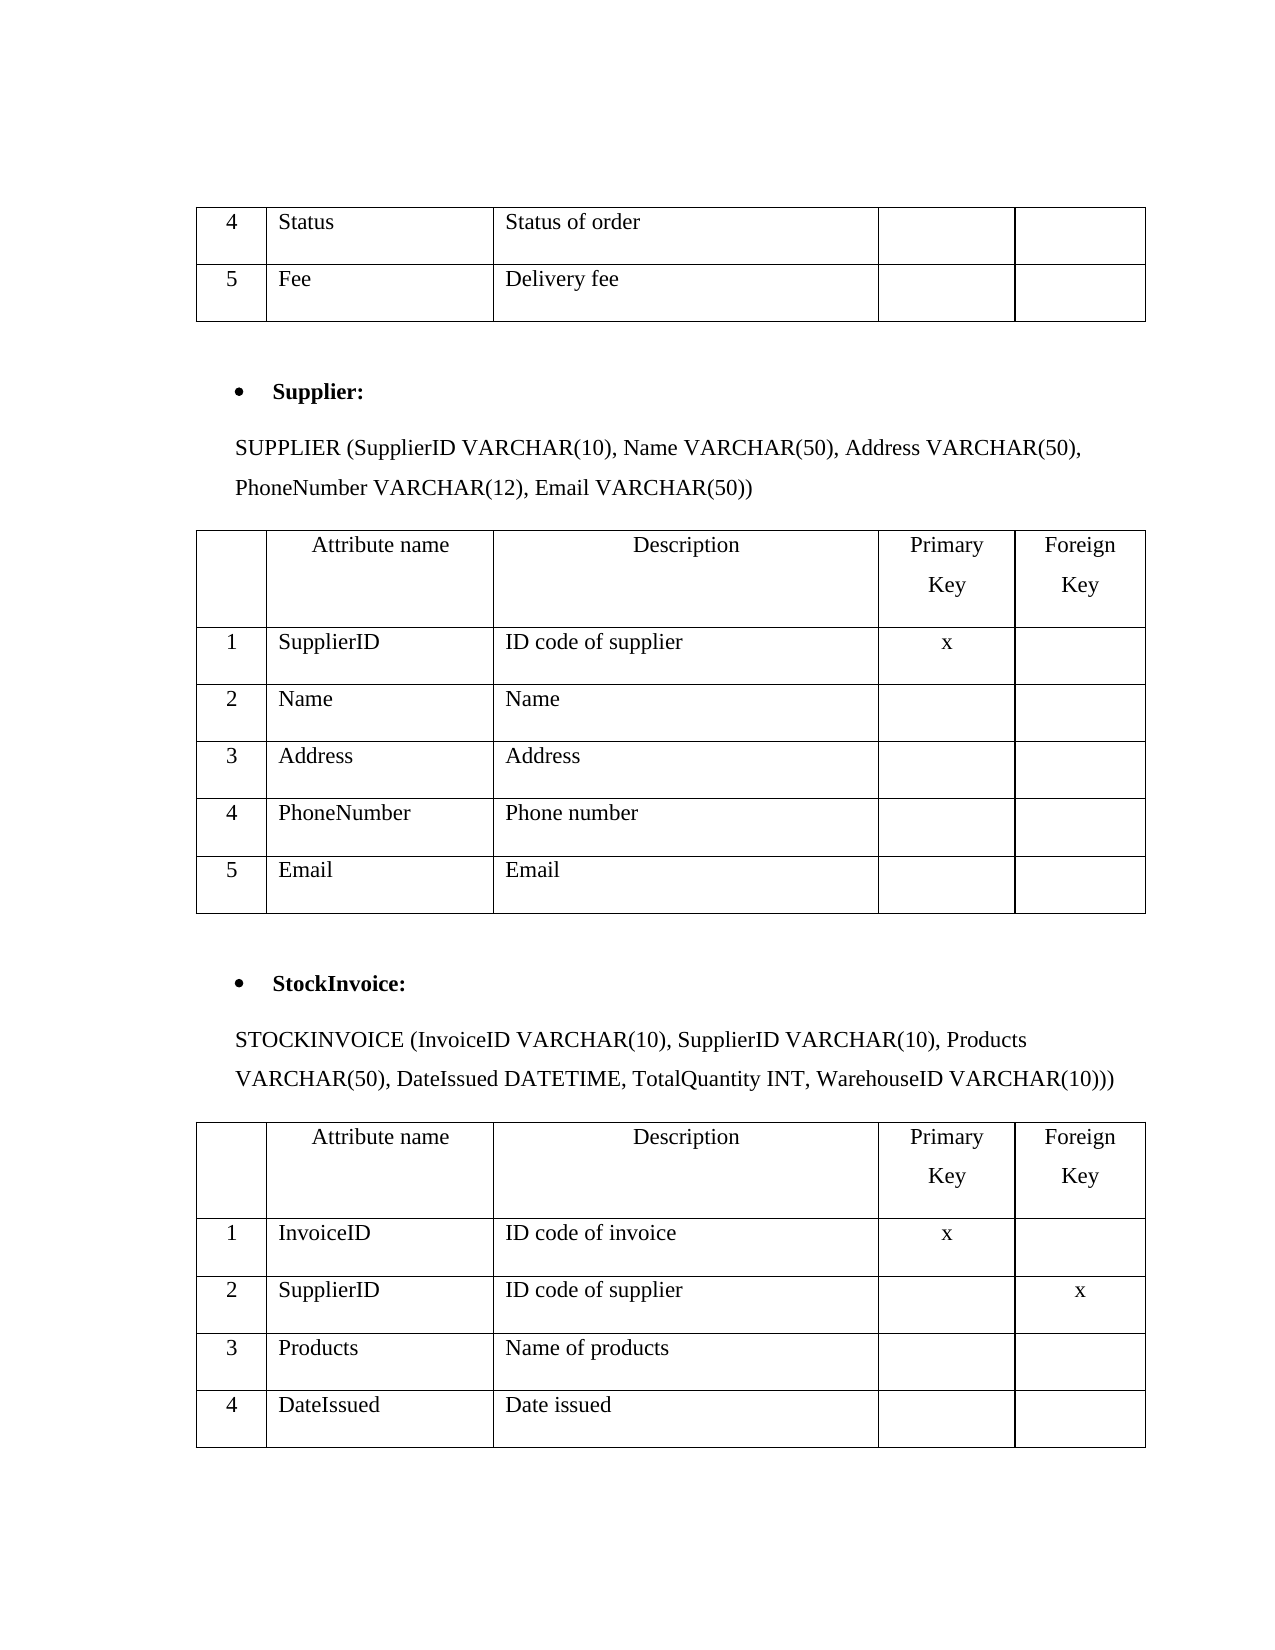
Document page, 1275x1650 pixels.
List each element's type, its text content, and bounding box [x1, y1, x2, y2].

table_cell 5 [197, 265, 266, 321]
table_cell Date issued [494, 1391, 878, 1447]
table_cell [1016, 742, 1145, 798]
table_header Primary Key [879, 1123, 1014, 1218]
table_cell PhoneNumber [267, 799, 493, 856]
table_cell [879, 742, 1014, 798]
table_cell [1016, 265, 1145, 321]
table_cell [879, 265, 1014, 321]
table_cell SupplierID [267, 628, 493, 684]
table_cell Address [267, 742, 493, 798]
table_cell Email [494, 857, 878, 913]
table_cell Name [494, 685, 878, 741]
table_cell [879, 857, 1014, 913]
table_cell [1016, 1391, 1145, 1447]
table_cell [879, 685, 1014, 741]
table_cell Email [267, 857, 493, 913]
table_cell Name [267, 685, 493, 741]
table_cell [879, 1277, 1014, 1333]
table_cell 1 [197, 1219, 266, 1276]
table_cell Address [494, 742, 878, 798]
table_cell x [879, 1219, 1014, 1276]
table_cell 1 [197, 628, 266, 684]
text STOCKINVOICE (InvoiceID VARCHAR(10), SupplierID VARCHAR(10), Products VARCHAR(50), DateIssued DATETIME, TotalQuantity INT, WarehouseID VARCHAR(10))) [235, 1026, 1157, 1092]
table_cell [879, 1334, 1014, 1390]
table_cell [1016, 1334, 1145, 1390]
table_cell [1016, 1219, 1145, 1276]
table_header Description [494, 1123, 878, 1218]
table_cell Fee [267, 265, 493, 321]
table_cell 2 [197, 685, 266, 741]
table_cell [879, 799, 1014, 856]
table_cell InvoiceID [267, 1219, 493, 1276]
table_cell Delivery fee [494, 265, 878, 321]
table_cell Status [267, 208, 493, 264]
table_cell ID code of supplier [494, 628, 878, 684]
text SUPPLIER (SupplierID VARCHAR(10), Name VARCHAR(50), Address VARCHAR(50), PhoneNumber VARCHAR(12), Email VARCHAR(50)) [235, 434, 1157, 500]
table_cell 4 [197, 208, 266, 264]
table_cell [1016, 628, 1145, 684]
table_cell [879, 208, 1014, 264]
table_cell [1016, 799, 1145, 856]
table_cell 4 [197, 799, 266, 856]
table_cell 3 [197, 742, 266, 798]
table_cell [1016, 208, 1145, 264]
table_cell 2 [197, 1277, 266, 1333]
table_cell [879, 1391, 1014, 1447]
table_header Foreign Key [1016, 1123, 1145, 1218]
list Supplier: [235, 378, 1157, 405]
table_cell x [879, 628, 1014, 684]
table_cell 4 [197, 1391, 266, 1447]
table_header Foreign Key [1016, 531, 1145, 627]
table_header [197, 1123, 266, 1218]
table_cell [1016, 685, 1145, 741]
table_header Primary Key [879, 531, 1014, 627]
table_cell Phone number [494, 799, 878, 856]
table_cell ID code of supplier [494, 1277, 878, 1333]
table_cell Status of order [494, 208, 878, 264]
table_header Attribute name [267, 1123, 493, 1218]
table_cell 3 [197, 1334, 266, 1390]
table_cell x [1016, 1277, 1145, 1333]
table_cell 5 [197, 857, 266, 913]
table_cell Name of products [494, 1334, 878, 1390]
table_header [197, 531, 266, 627]
table_cell Products [267, 1334, 493, 1390]
table_cell ID code of invoice [494, 1219, 878, 1276]
table_cell DateIssued [267, 1391, 493, 1447]
table_cell [1016, 857, 1145, 913]
table_header Description [494, 531, 878, 627]
table_cell SupplierID [267, 1277, 493, 1333]
list StockInvoice: [235, 970, 1157, 996]
table_header Attribute name [267, 531, 493, 627]
